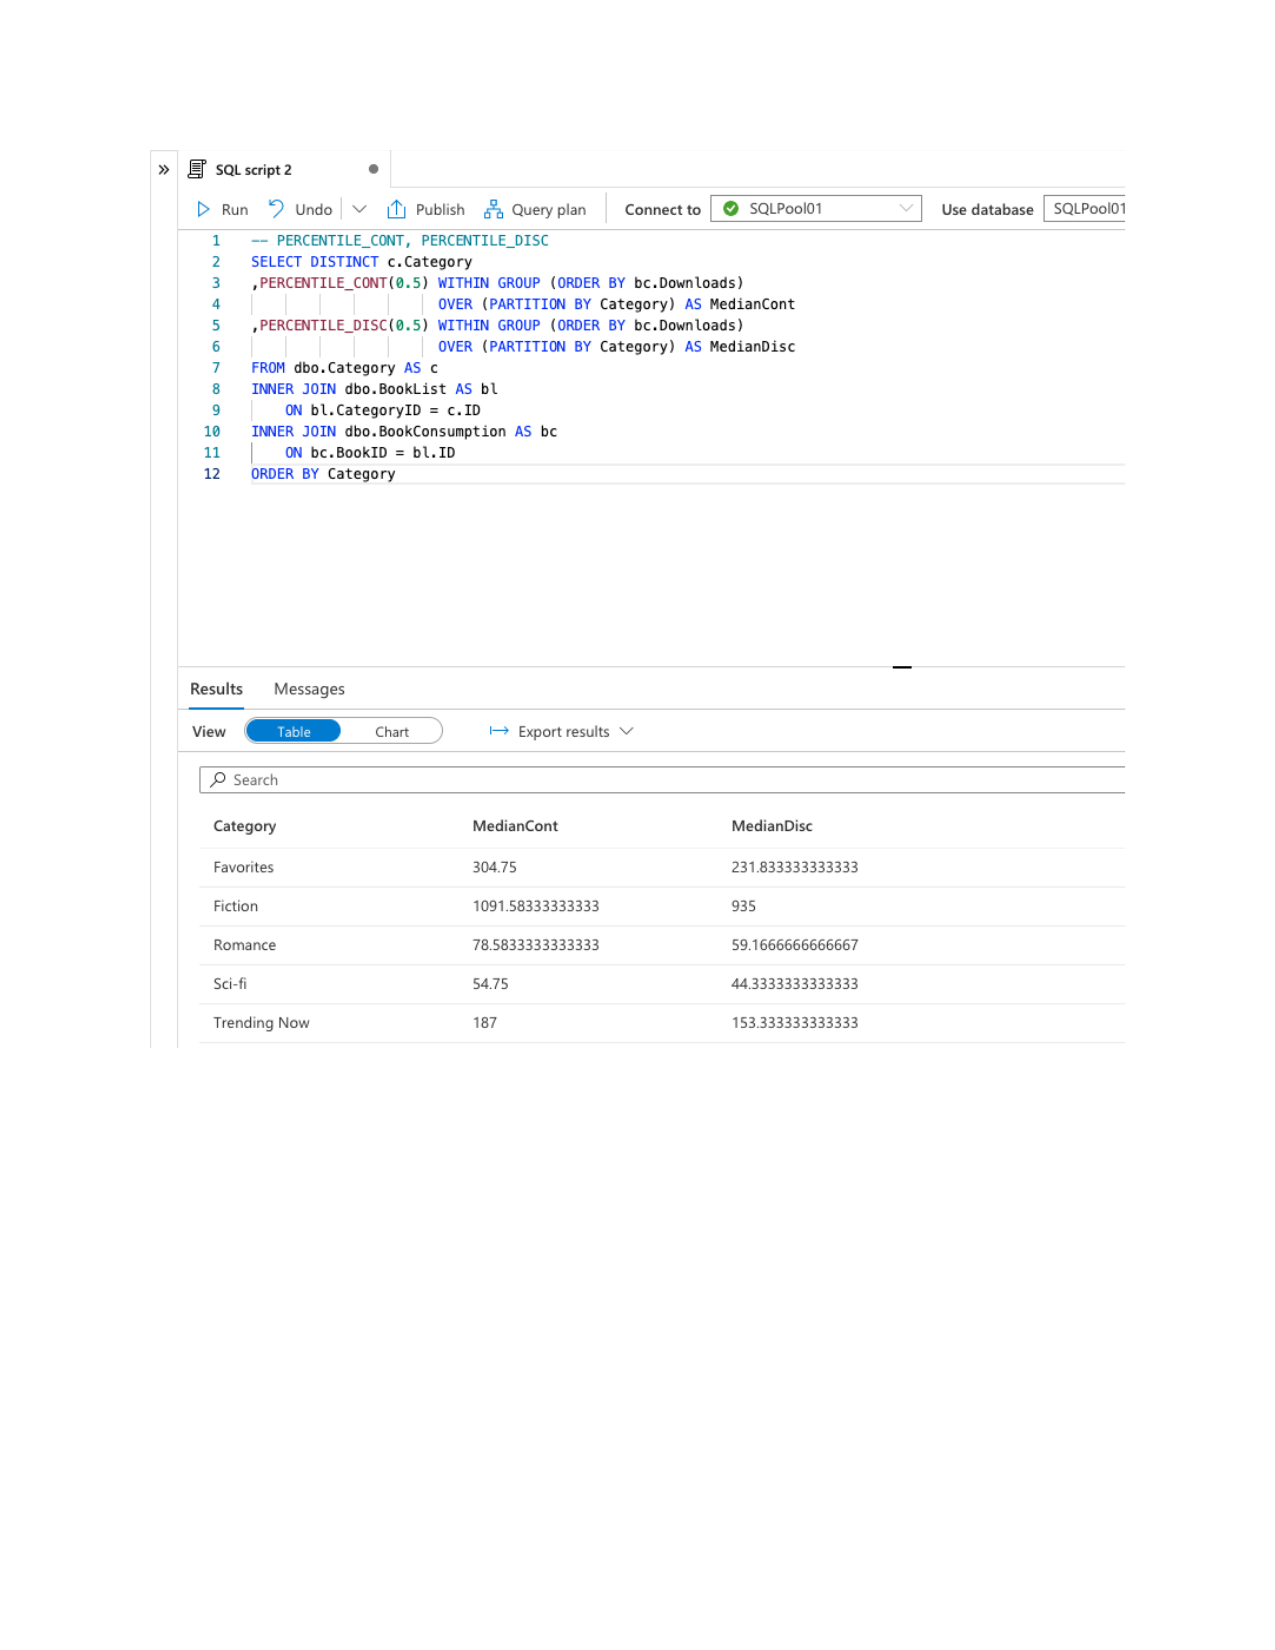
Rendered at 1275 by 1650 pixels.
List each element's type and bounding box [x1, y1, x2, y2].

picture [150, 150, 1125, 1048]
